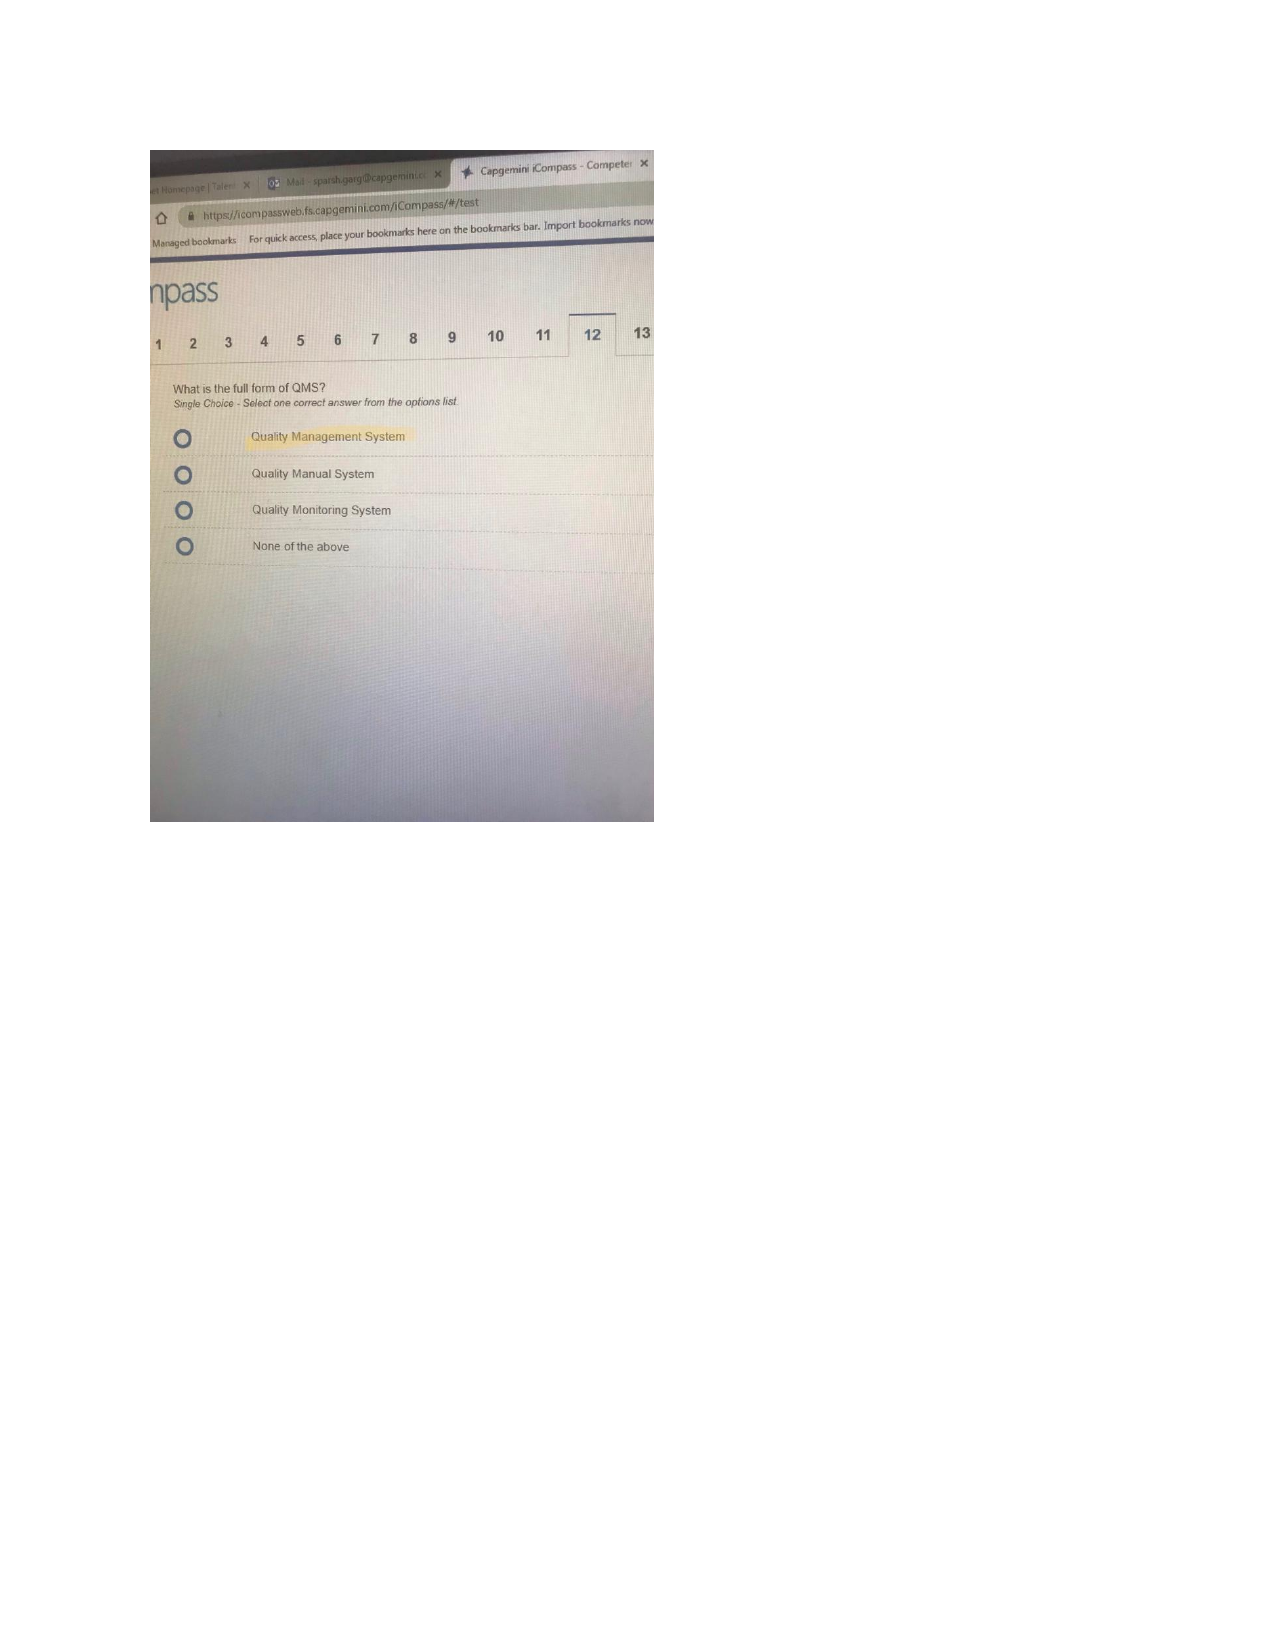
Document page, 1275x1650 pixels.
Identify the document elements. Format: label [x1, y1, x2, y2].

picture [150, 150, 654, 822]
